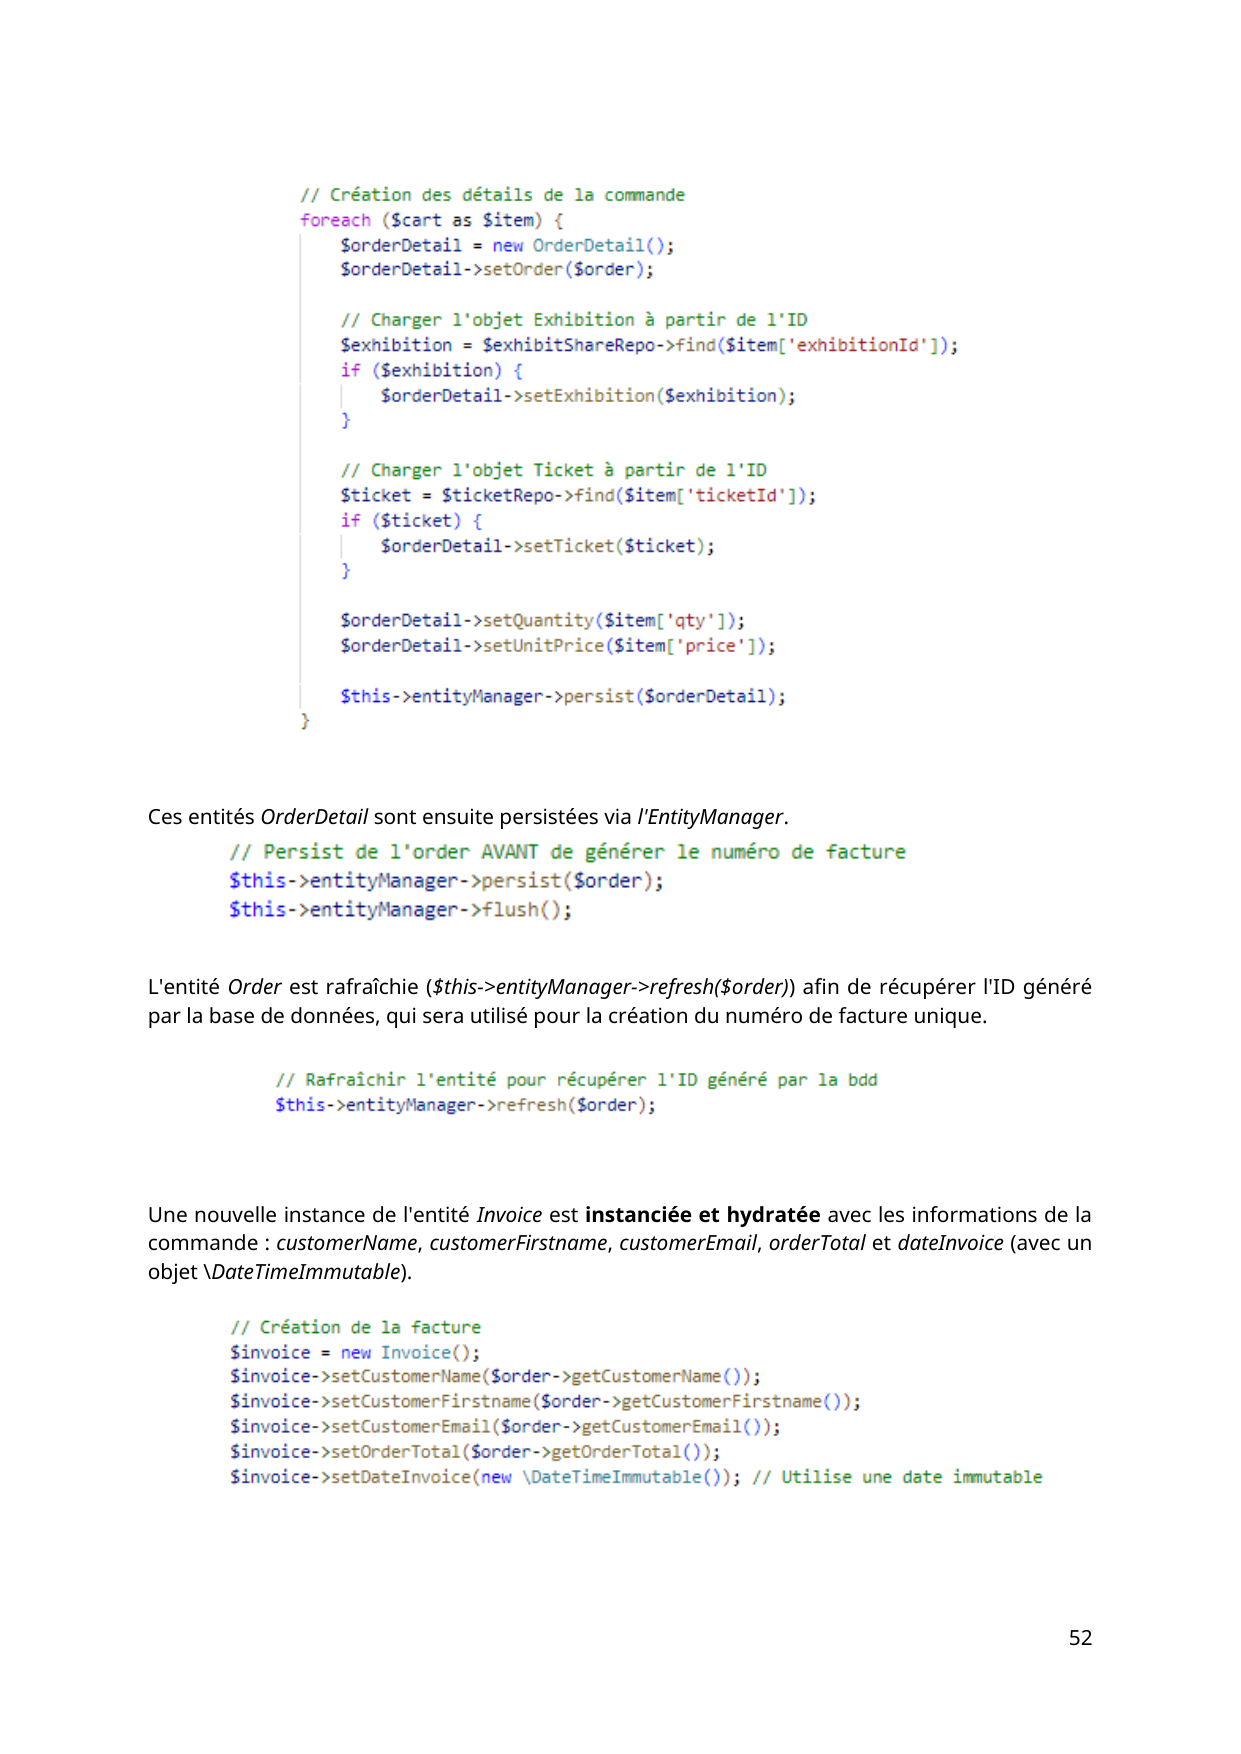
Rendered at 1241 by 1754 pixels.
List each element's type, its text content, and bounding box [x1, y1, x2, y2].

text Une nouvelle instance de l'entité Invoice est instanciée et hydratée avec les informations de la commande : customerName, customerFirstname, customerEmail, orderTotal et dateInvoice (avec un objet \DateTimeImmutable). [148, 1200, 1092, 1285]
picture [287, 180, 972, 739]
text Ces entités OrderDetail sont ensuite persistées via l'EntityManager. [148, 802, 1092, 830]
picture [261, 1061, 910, 1130]
picture [220, 832, 941, 933]
text L'entité Order est rafraîchie ($this->entityManager->refresh($order)) afin de récupérer l'ID généré par la base de données, qui sera utilisé pour la création du numéro de facture unique. [148, 972, 1092, 1029]
picture [219, 1311, 1059, 1499]
